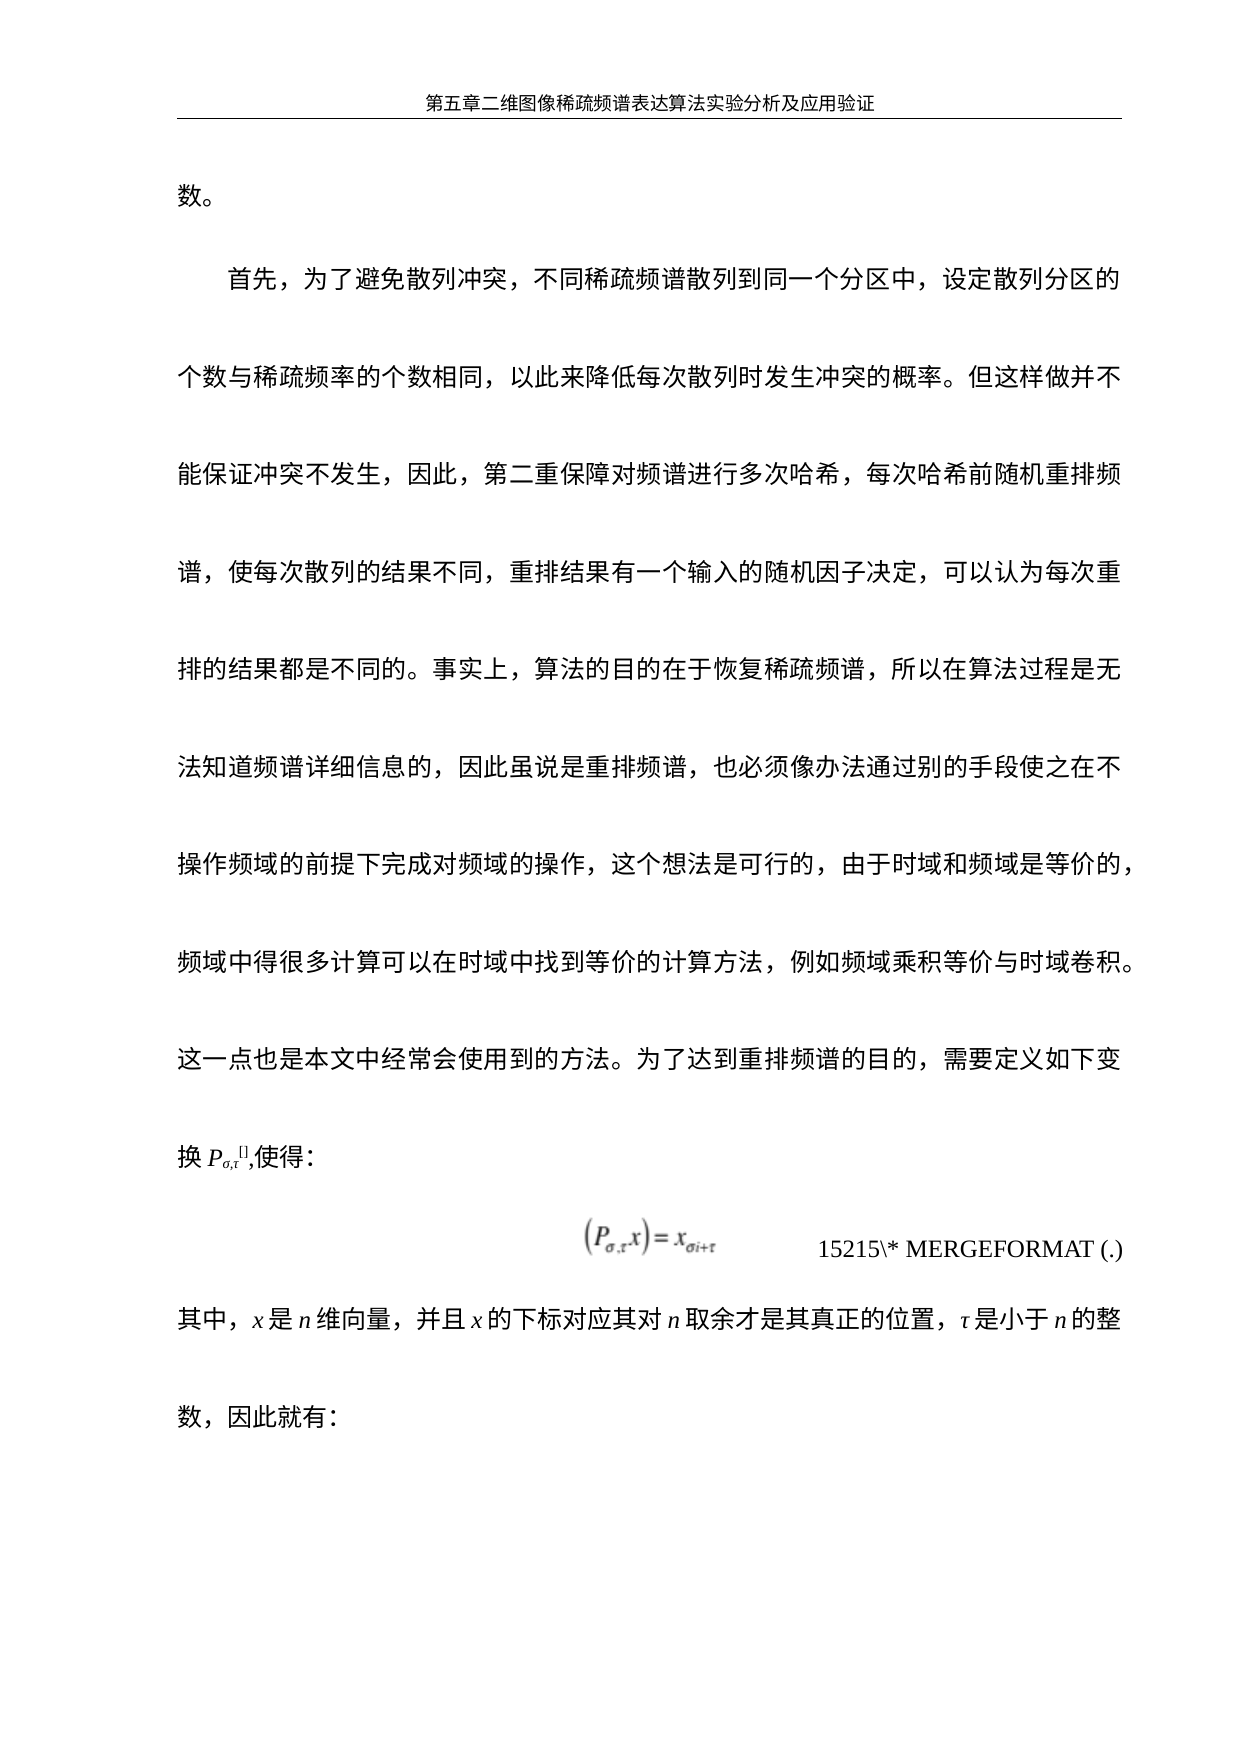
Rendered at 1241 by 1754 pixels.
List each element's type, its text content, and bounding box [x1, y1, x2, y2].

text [177, 162, 1122, 227]
text 首先，为了避免散列冲突，不同稀疏频谱散列到同一个分区中，设定散列分区的个数与稀疏频率的个数相同，以此来降低每次散列时发生冲突的概率。但这样做并不能保证冲突不发生，因此，第二重保障对频谱进行多次哈希，每次哈希前随机重排频谱，使每次散列的结果不同，重排结果有一个输入的随机因子决定，可以认为每次重排的结果都是不同的。事实上，算法的目的在于恢复稀疏频谱，所以在算法过程是无法知道频谱详细信息的，因此虽说是重排频谱，也必须像办法通过别的手段使之在不操作频域的前提下完成对频域的操作，这个想法是可行的，由于时域和频域是等价的，频域中得很多计算可以在时域中找到等价的计算方法，例如频域乘积等价与时域卷积。这一点也是本文中经常会使用到的方法。为了达到重排频谱的目的，需要定义如下变换Pσ,τ[],使得： [177, 245, 1122, 1188]
text 其中，x是n维向量，并且x的下标对应其对n取余才是其真正的位置，τ是小于n的整数，因此就有： [177, 1285, 1122, 1448]
